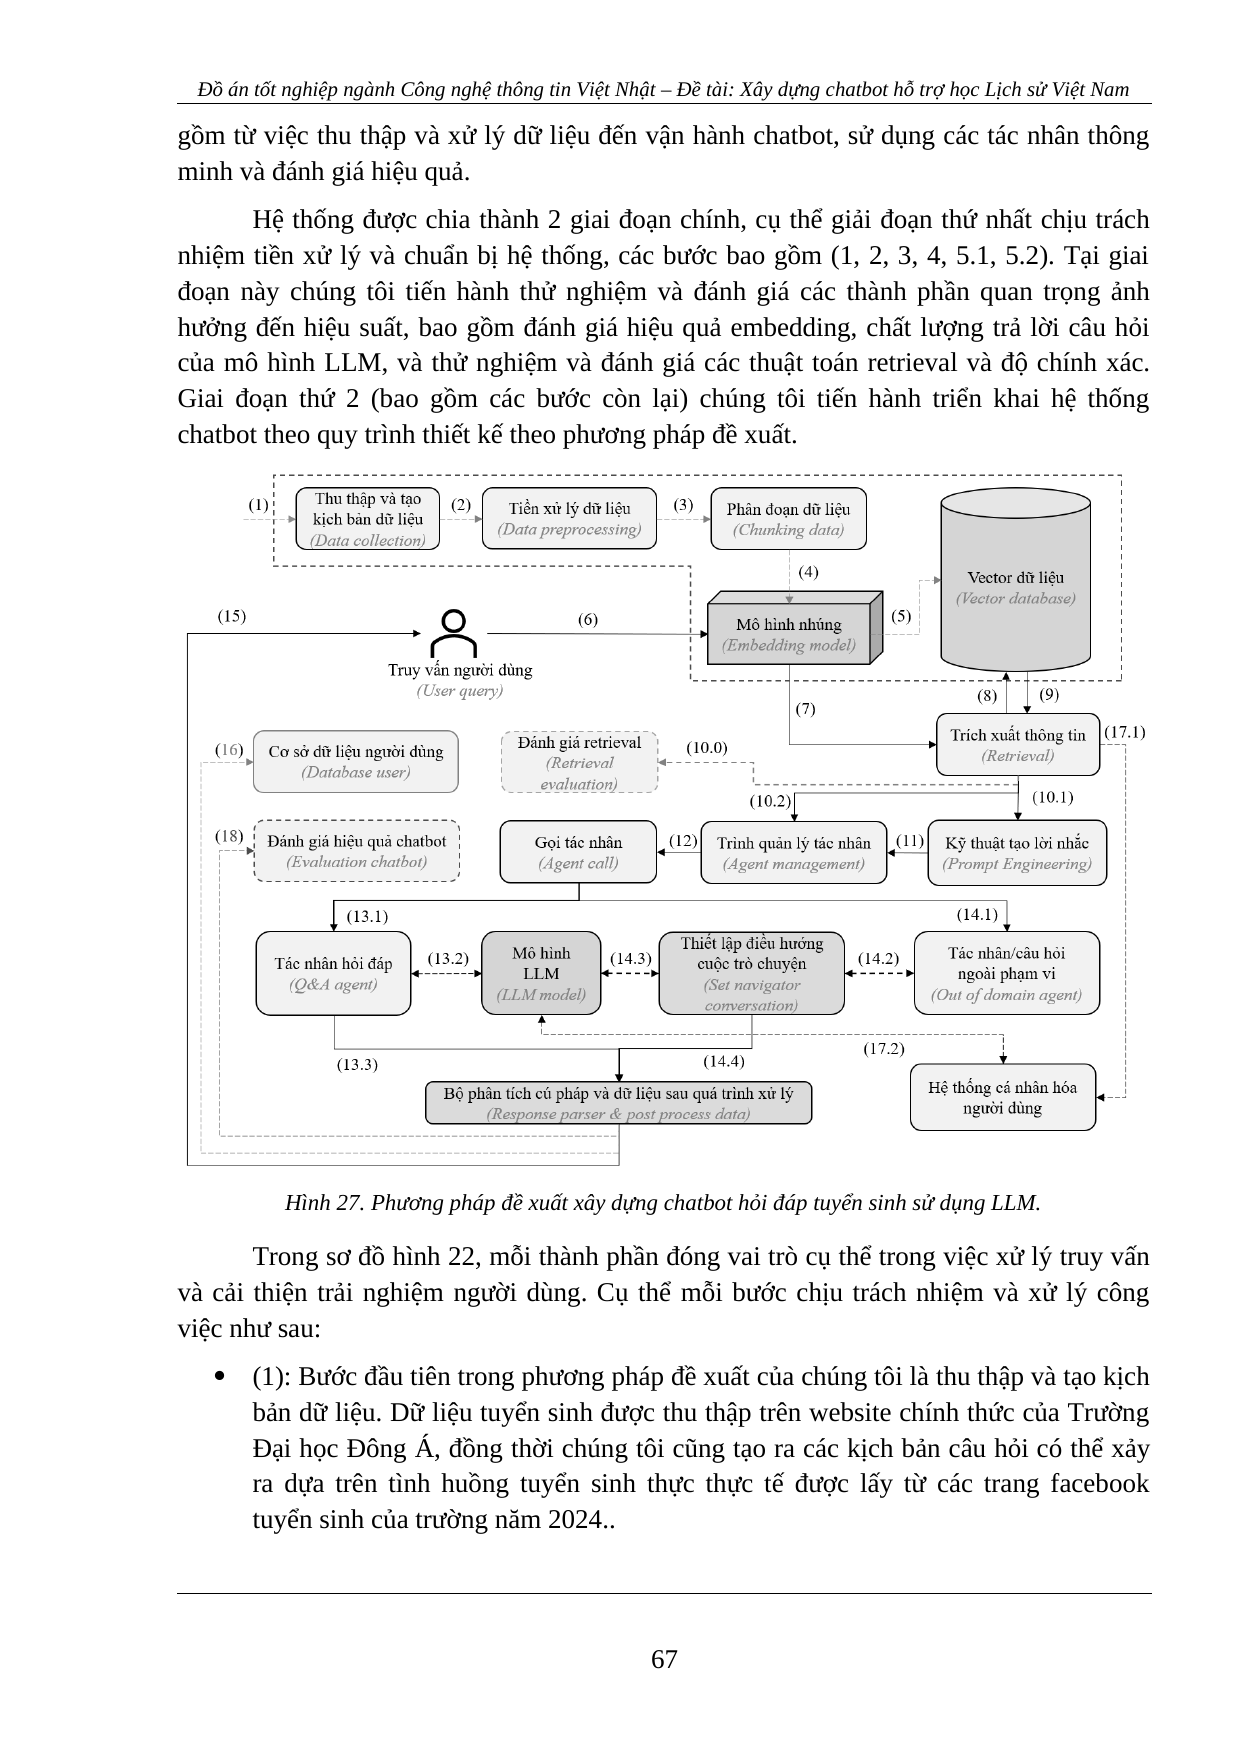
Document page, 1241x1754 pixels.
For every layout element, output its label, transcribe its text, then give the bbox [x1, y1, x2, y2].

text Hệ thống được chia thành 2 giai đoạn chính, cụ thể giải đoạn thứ nhất chịu trách nhiệm tiền xử lý và chuẩn bị hệ thống, các bước bao gồm (1, 2, 3, 4, 5.1, 5.2). Tại giai đoạn này chúng tôi tiến hành thử nghiệm và đánh giá các thành phần quan trọng ảnh hưởng đến hiệu suất, bao gồm đánh giá hiệu quả embedding, chất lượng trả lời câu hỏi của mô hình LLM, và thử nghiệm và đánh giá các thuật toán retrieval và độ chính xác. Giai đoạn thứ 2 (bao gồm các bước còn lại) chúng tôi tiến hành triển khai hệ thống chatbot theo quy trình thiết kế theo phương pháp đề xuất. [177, 203, 1152, 449]
list (1): Bước đầu tiên trong phương pháp đề xuất của chúng tôi là thu thập và tạo kịch bản dữ liệu. Dữ liệu tuyển sinh được thu thập trên website chính thức của Trường Đại học Đông Á, đồng thời chúng tôi cũng tạo ra các kịch bản câu hỏi có thể xảy ra dựa trên tình huồng tuyển sinh thực thực tế được lấy từ các trang facebook tuyển sinh của trường năm 2024.. [215, 1360, 1152, 1534]
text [177, 119, 1152, 186]
text Trong sơ đồ hình 22, mỗi thành phần đóng vai trò cụ thể trong việc xử lý truy vấn và cải thiện trải nghiệm người dùng. Cụ thể mỗi bước chịu trách nhiệm và xử lý công việc như sau: [177, 1240, 1152, 1343]
